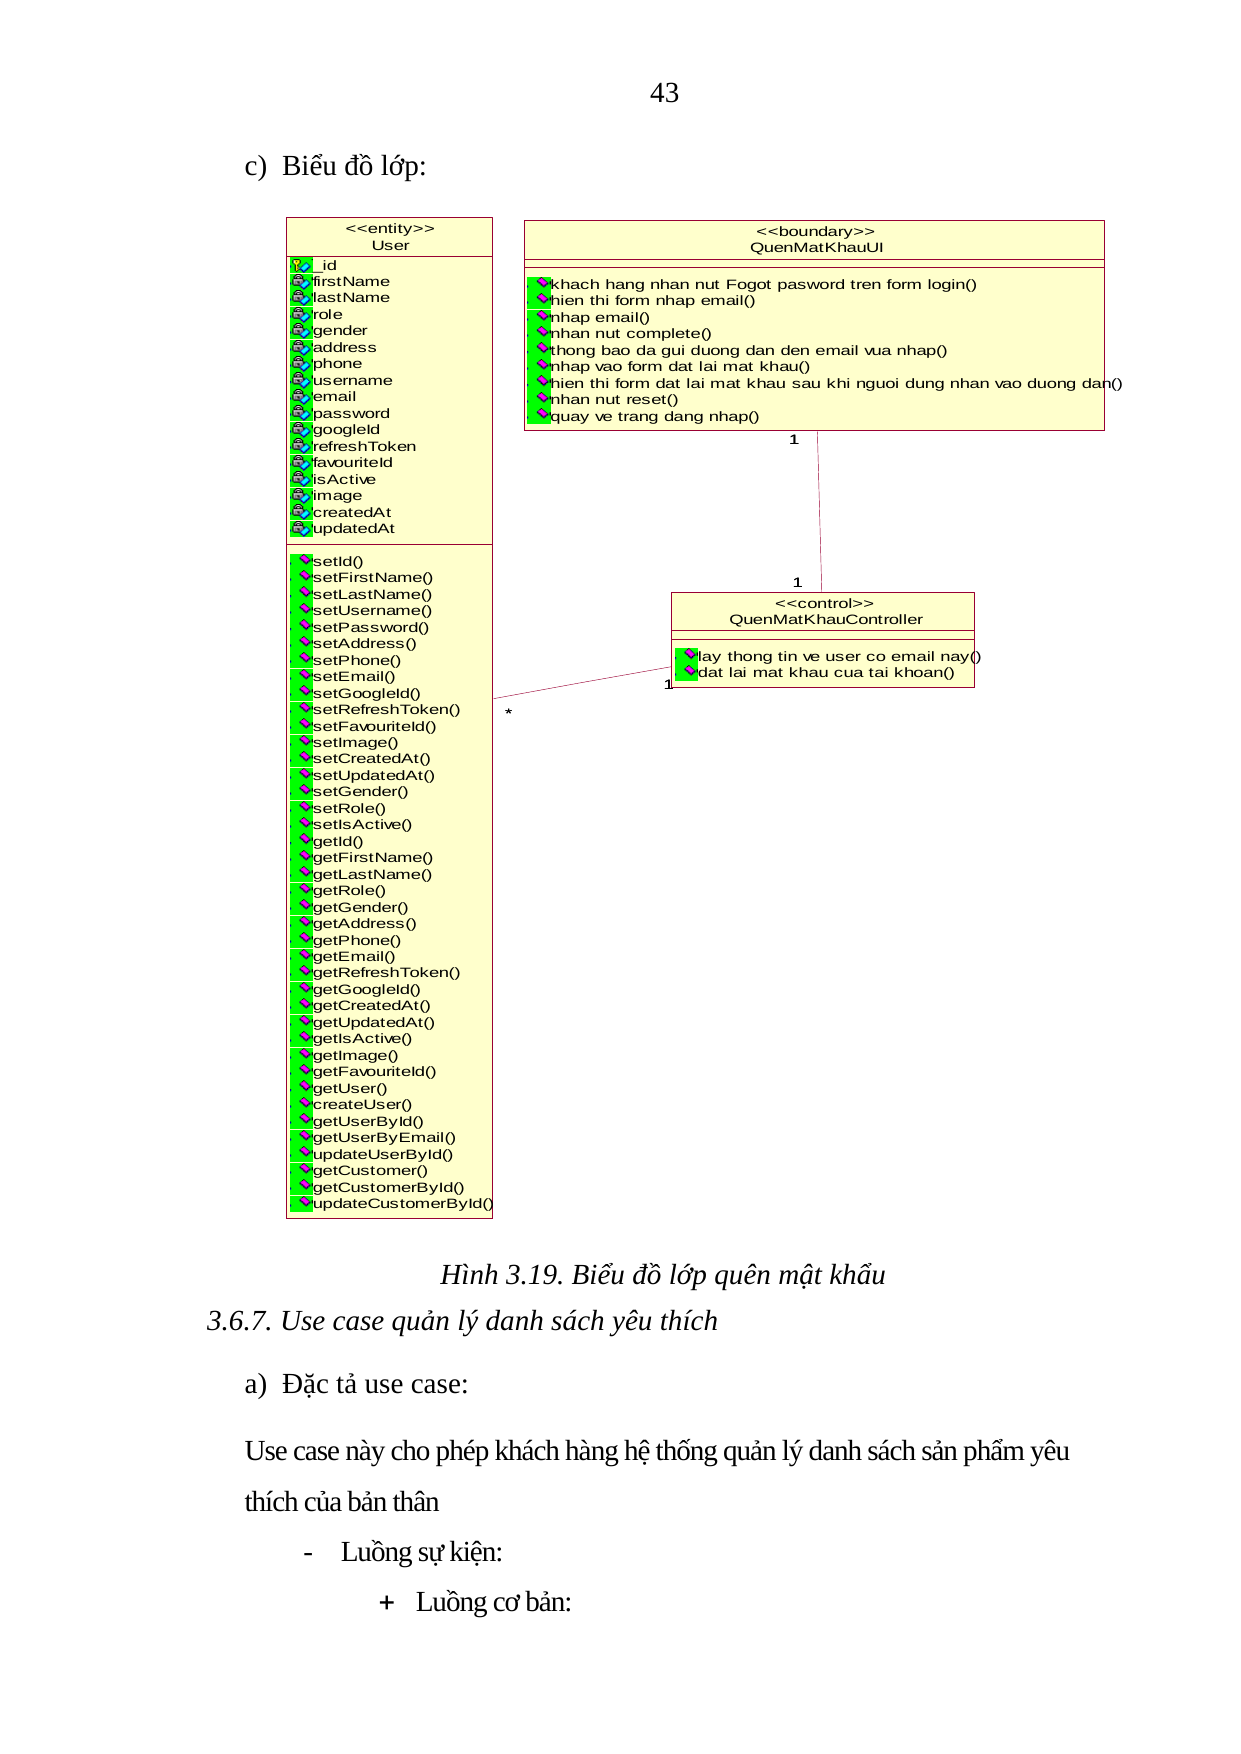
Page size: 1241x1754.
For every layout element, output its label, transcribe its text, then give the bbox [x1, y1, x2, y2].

title Luồng sự kiện: [303, 1534, 1122, 1567]
title Luồng cơ bản: [378, 1584, 1122, 1618]
subtitle Use case quản lý danh sách yêu thích [207, 1303, 1122, 1337]
title Use case này cho phép khách hàng hệ thống quản lý danh sách sản phẩm yêu thích của bản thân [244, 1433, 1122, 1517]
list Đặc tả use case: [244, 1366, 1122, 1400]
list Biểu đồ lớp: [244, 148, 1122, 181]
